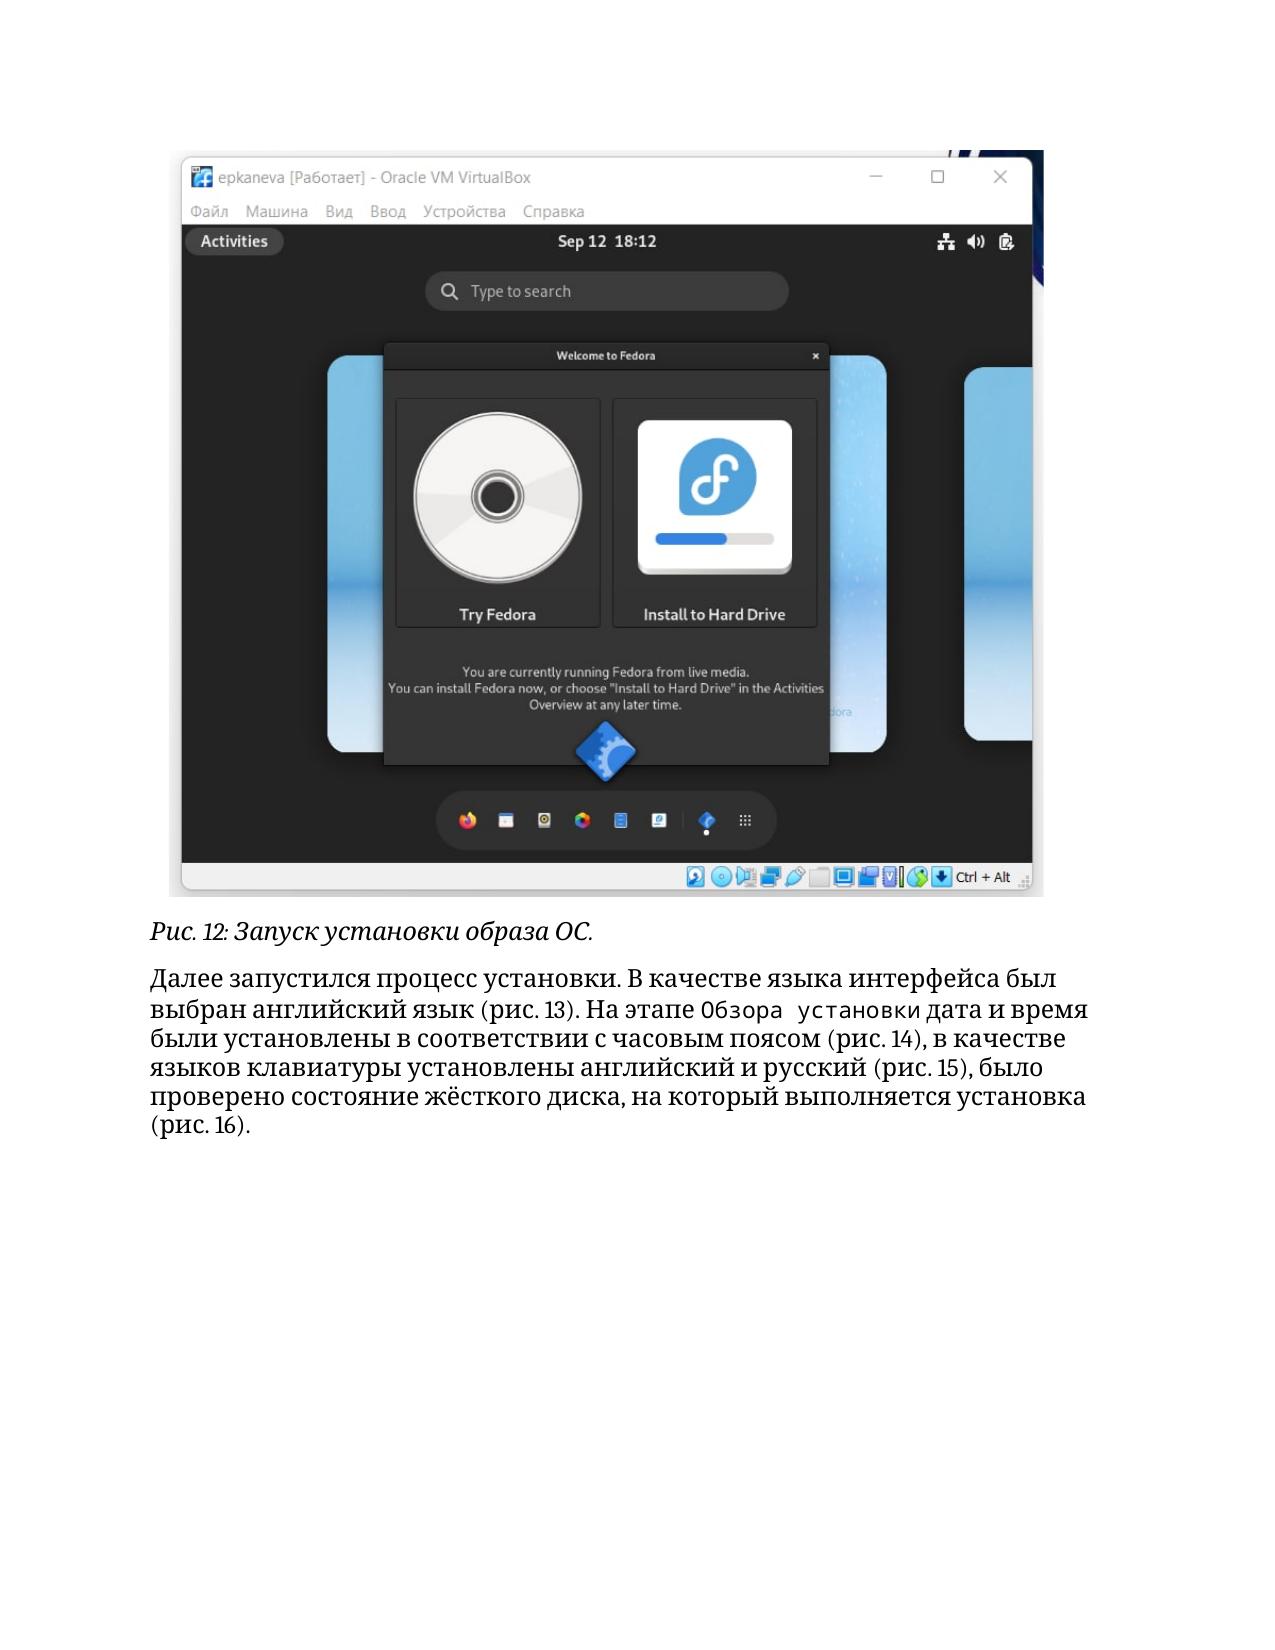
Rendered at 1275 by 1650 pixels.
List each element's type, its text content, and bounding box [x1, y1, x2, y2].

text Рис. 12: Запуск установки образа ОС. [150, 917, 1125, 946]
picture [168, 150, 1044, 897]
text Далее запустился процесс установки. В качестве языка интерфейса был выбран английский язык (рис. 13). На этапе Обзора установки дата и время были установлены в соответствии с часовым поясом (рис. 14), в качестве языков клавиатуры установлены английский и русский (рис. 15), было проверено состояние жёсткого диска, на который выполняется установка (рис. 16). [150, 965, 1125, 1140]
